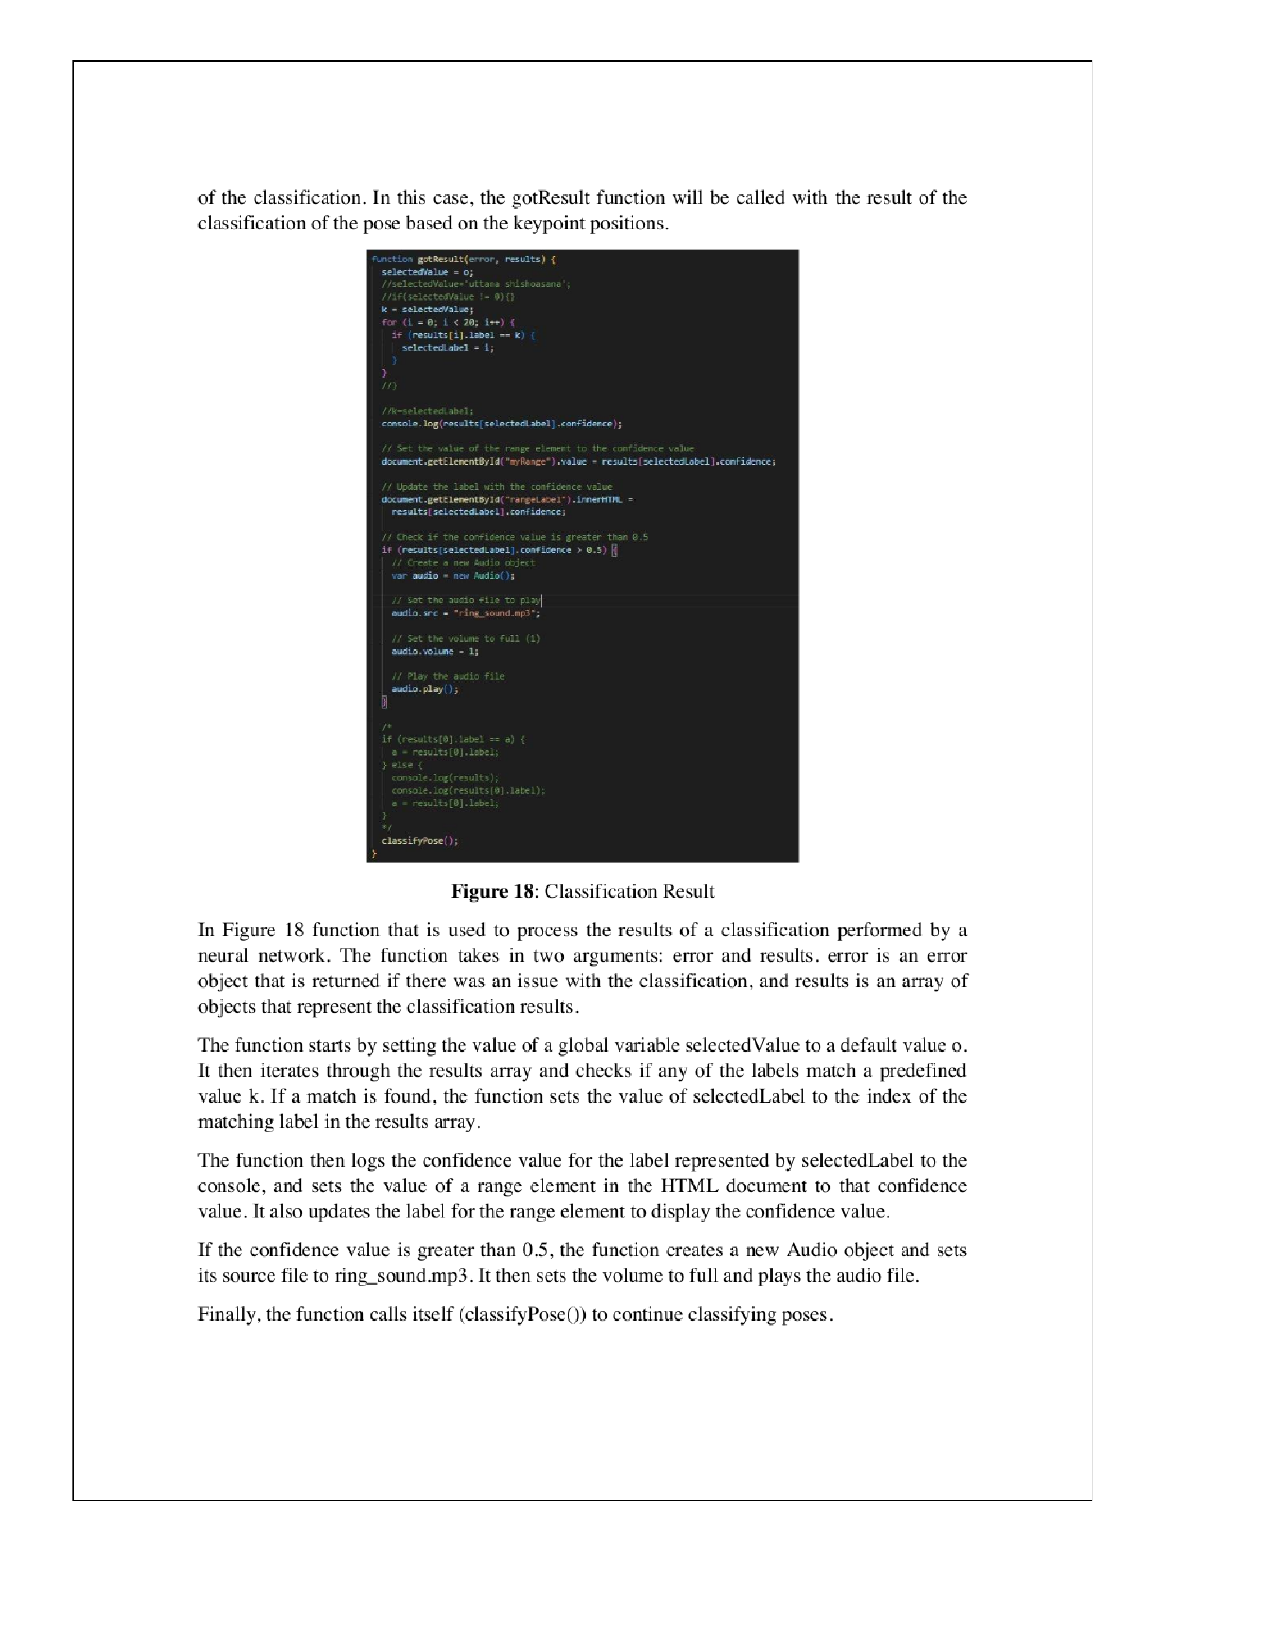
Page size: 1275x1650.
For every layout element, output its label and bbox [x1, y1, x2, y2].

picture [72, 60, 1093, 1501]
